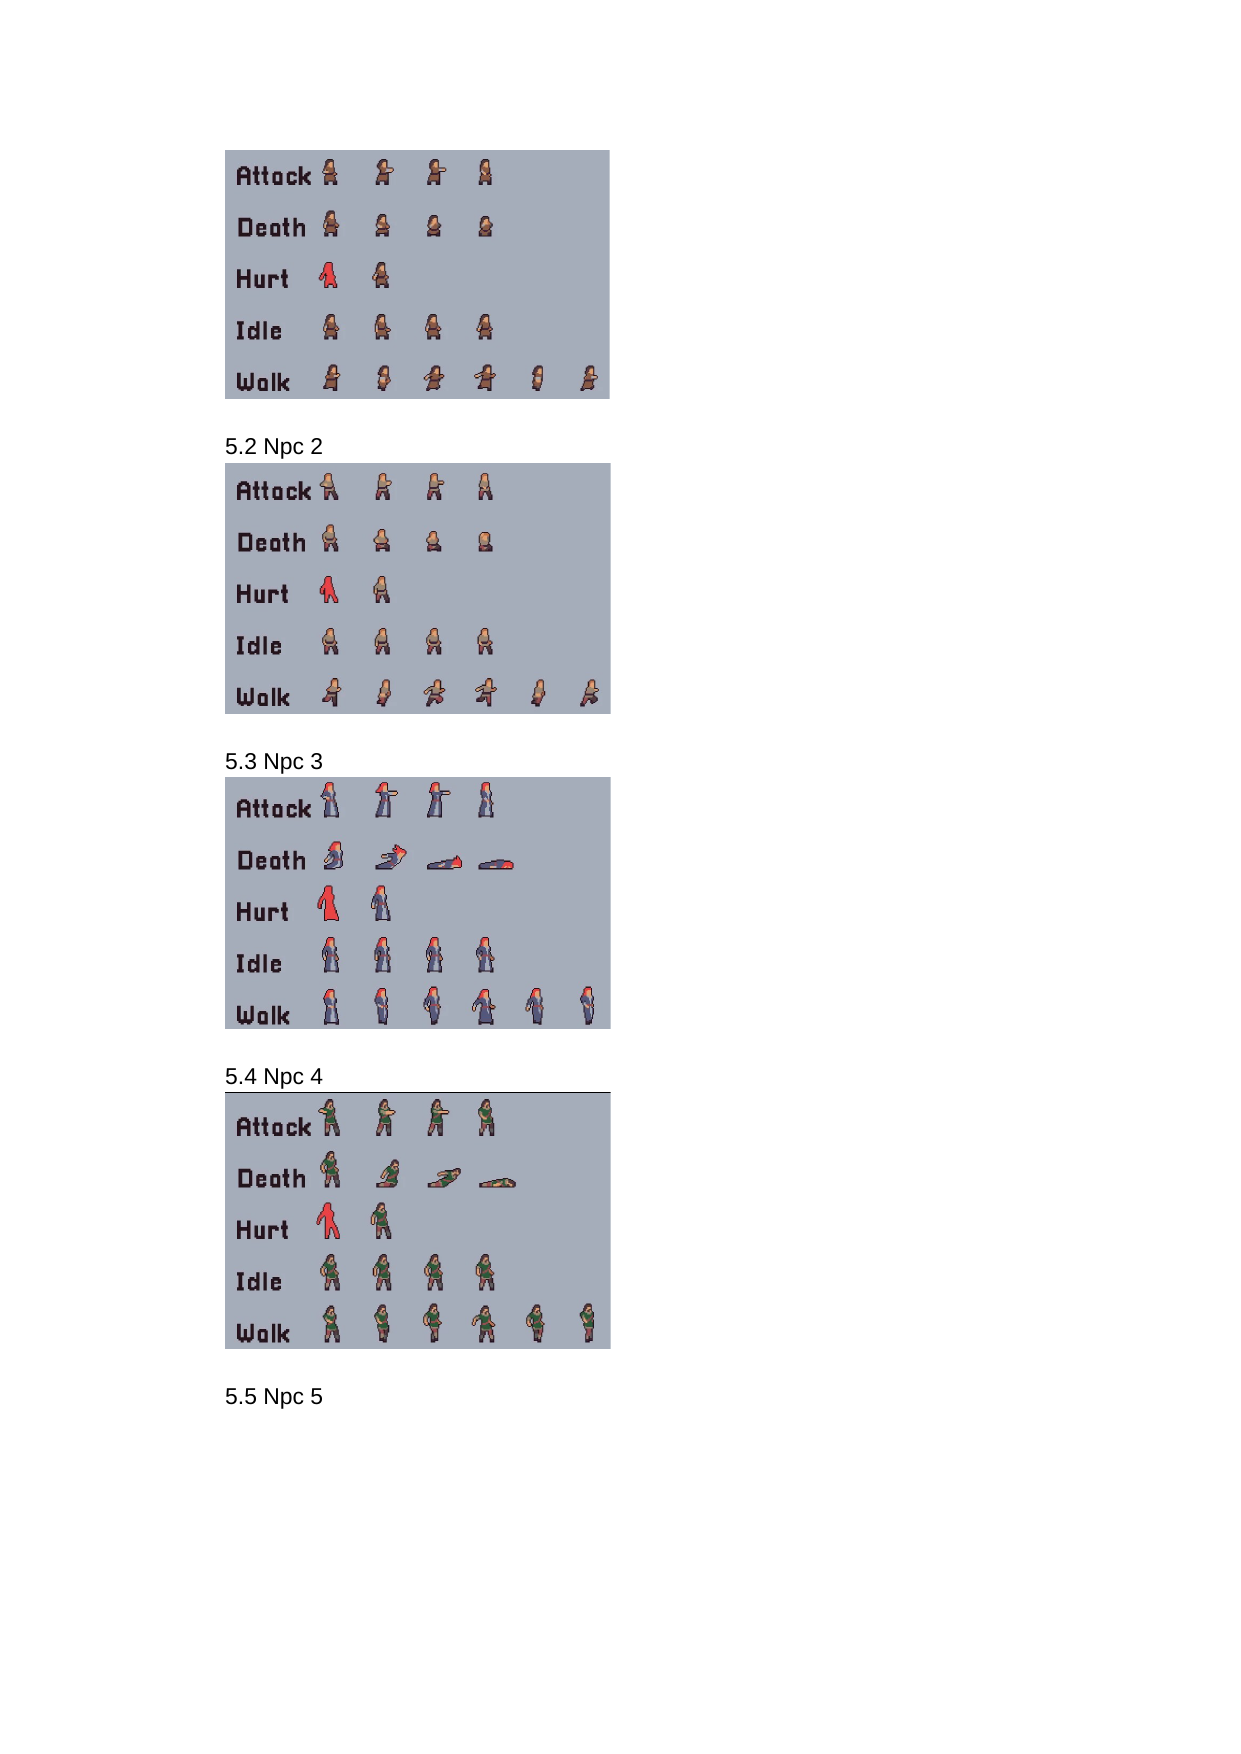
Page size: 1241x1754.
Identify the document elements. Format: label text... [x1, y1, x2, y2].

picture [225, 777, 611, 1029]
text 5.4 Npc 4 [225, 1063, 1090, 1089]
picture [225, 1092, 611, 1349]
text 5.5 Npc 5 [225, 1383, 1090, 1409]
picture [225, 150, 610, 399]
text 5.3 Npc 3 [225, 748, 1090, 774]
picture [225, 463, 611, 714]
text 5.2 Npc 2 [225, 433, 1090, 459]
